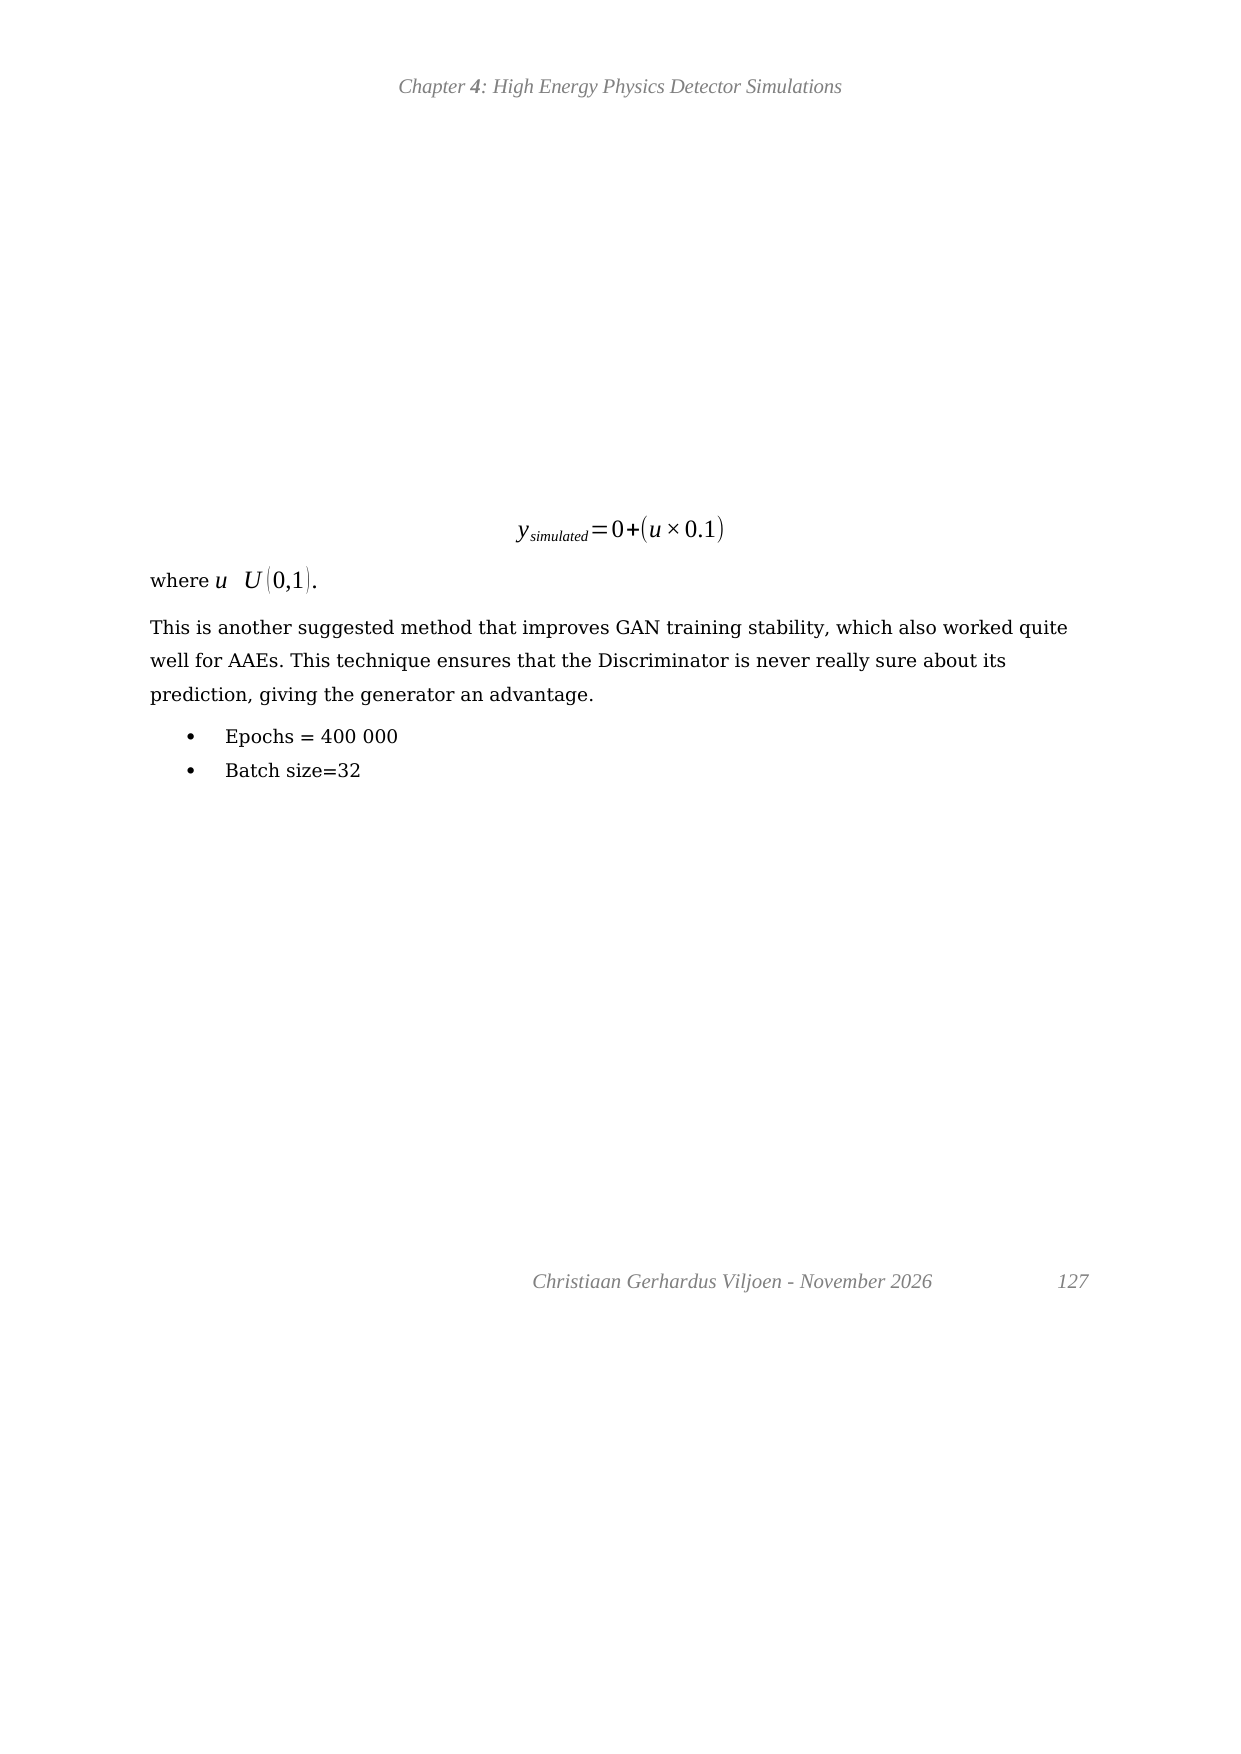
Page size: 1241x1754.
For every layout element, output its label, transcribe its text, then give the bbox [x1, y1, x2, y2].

list Epochs = 400 000 [187, 725, 1090, 748]
text This is another suggested method that improves GAN training stability, which also worked quite well for AAEs. This technique ensures that the Discriminator is never really sure about its prediction, giving the generator an advantage. [150, 615, 1090, 705]
text where [150, 565, 1090, 596]
list Batch size=32 [187, 759, 1090, 782]
